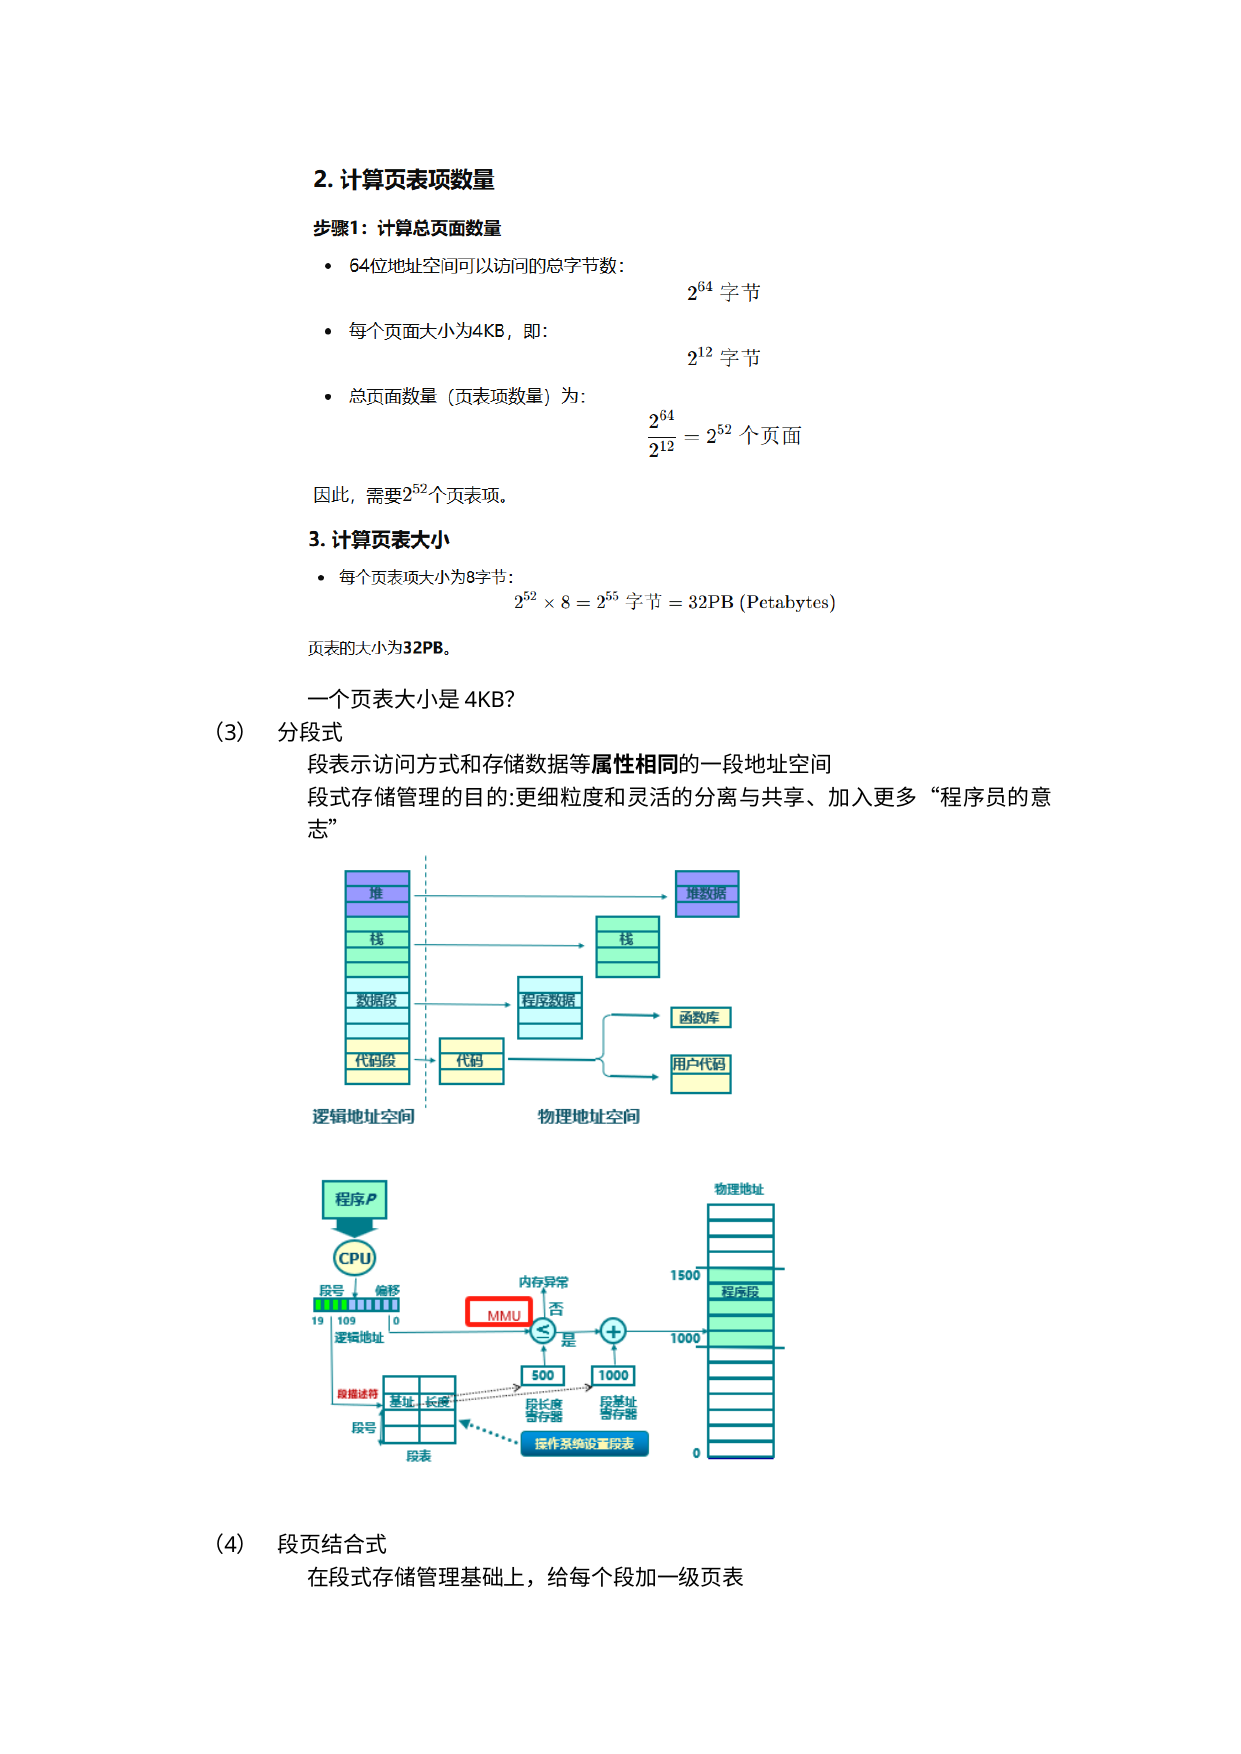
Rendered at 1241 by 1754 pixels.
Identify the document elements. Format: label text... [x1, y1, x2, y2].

picture [306, 844, 742, 1150]
list 段页结合式 [202, 1527, 1053, 1559]
picture [306, 162, 834, 515]
list 段表示访问方式和存储数据等属性相同的一段地址空间 [307, 747, 1053, 779]
list 分段式 [202, 714, 1053, 747]
list 段式存储管理的目的:更细粒度和灵活的分离与共享、加入更多“程序员的意志” [307, 779, 1053, 844]
list 在段式存储管理基础上，给每个段加一级页表 [307, 1559, 1053, 1592]
picture [306, 1169, 812, 1484]
list 一个页表大小是4KB？ [307, 682, 1053, 714]
picture [306, 519, 838, 665]
